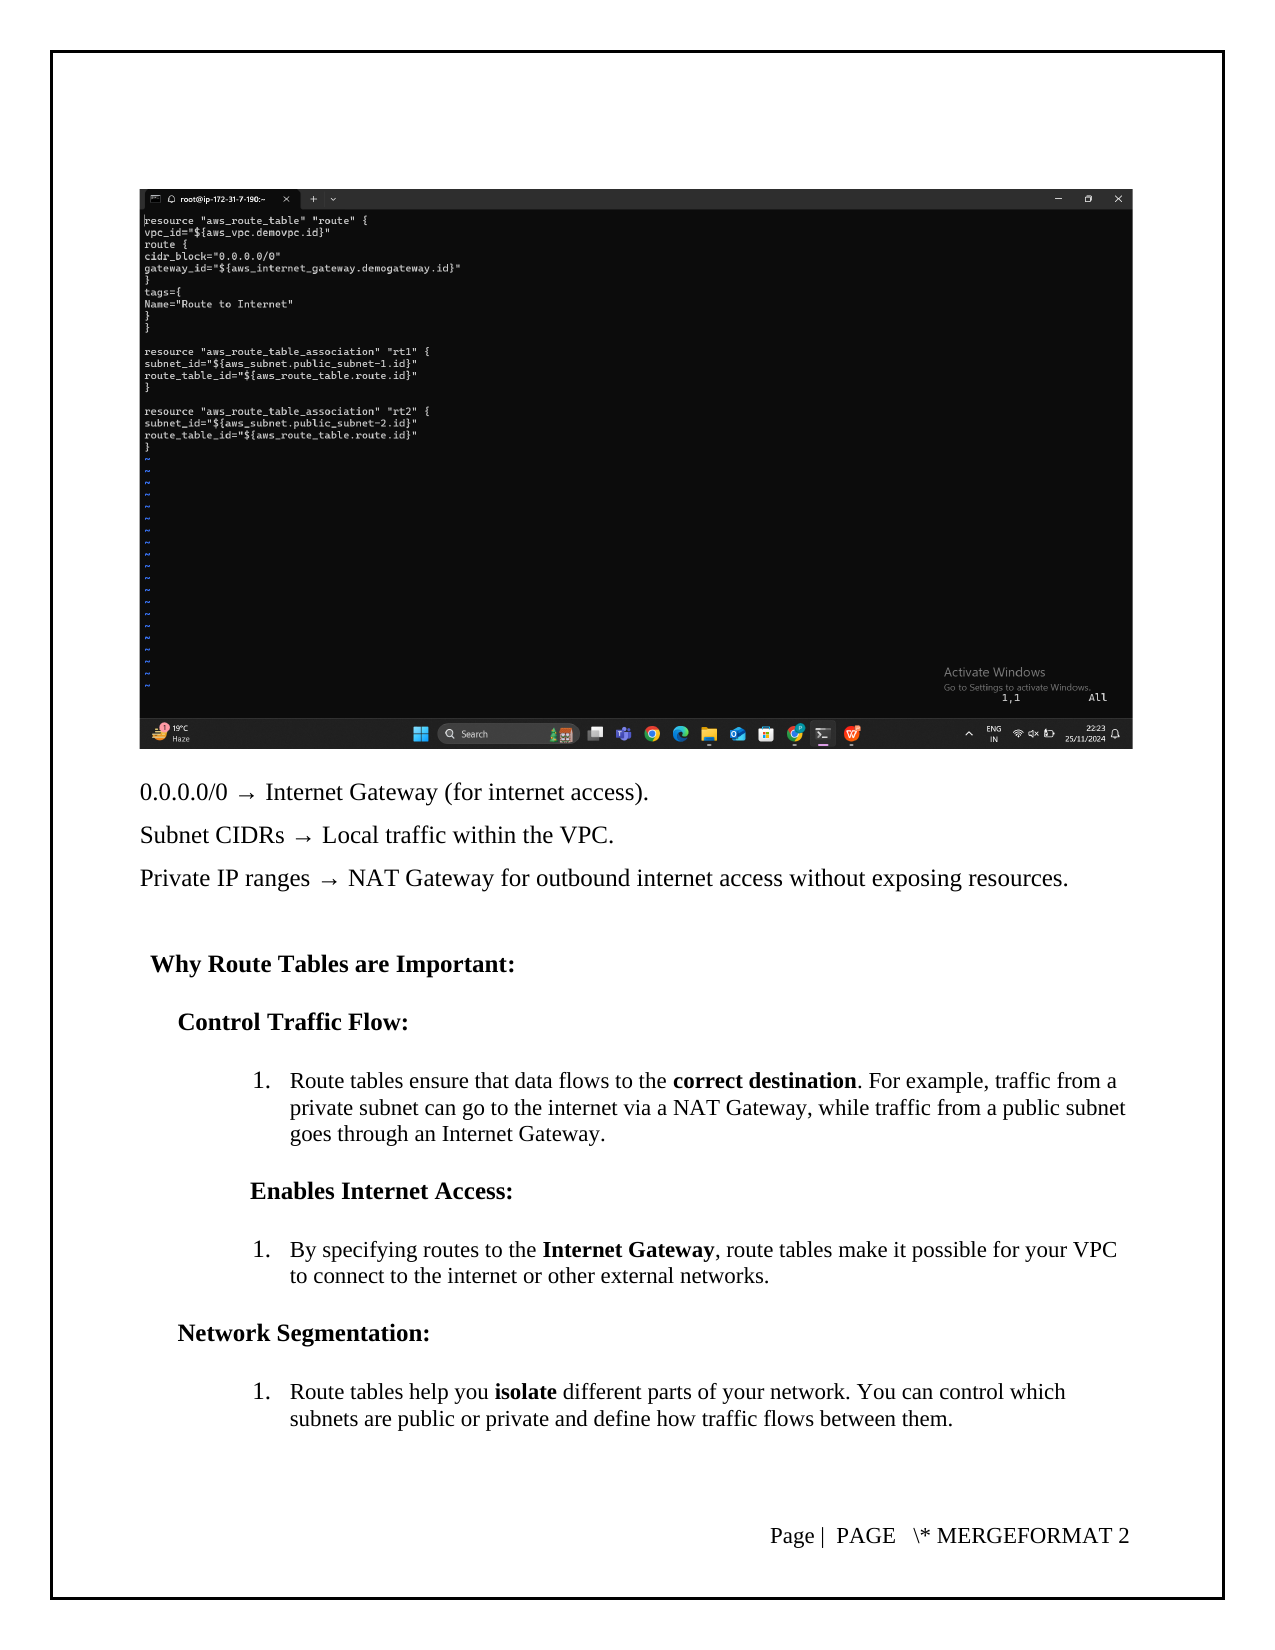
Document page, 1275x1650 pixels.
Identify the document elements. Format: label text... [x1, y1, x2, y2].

text Enables Internet Access: [225, 1176, 1135, 1204]
text 0.0.0.0/0 → Internet Gateway (for internet access). [139, 777, 1135, 806]
subtitle Why Route Tables are Important: [150, 949, 1135, 978]
text Control Traffic Flow: [177, 1007, 1135, 1036]
text Subnet CIDRs → Local traffic within the VPC. [139, 820, 1135, 849]
list Route tables ensure that data flows to the correct destination. For example, traffic from a private subnet can go to the internet via a NAT Gateway, while traffic from a public subnet goes through an Internet Gateway. [252, 1065, 1135, 1147]
text Network Segmentation: [177, 1318, 1135, 1347]
picture [139, 189, 1133, 749]
list Route tables help you isolate different parts of your network. You can control which subnets are public or private and define how traffic flows between them. [252, 1376, 1135, 1431]
list By specifying routes to the Internet Gateway, route tables make it possible for your VPC to connect to the internet or other external networks. [252, 1234, 1135, 1289]
text Private IP ranges → NAT Gateway for outbound internet access without exposing resources. [139, 863, 1135, 892]
